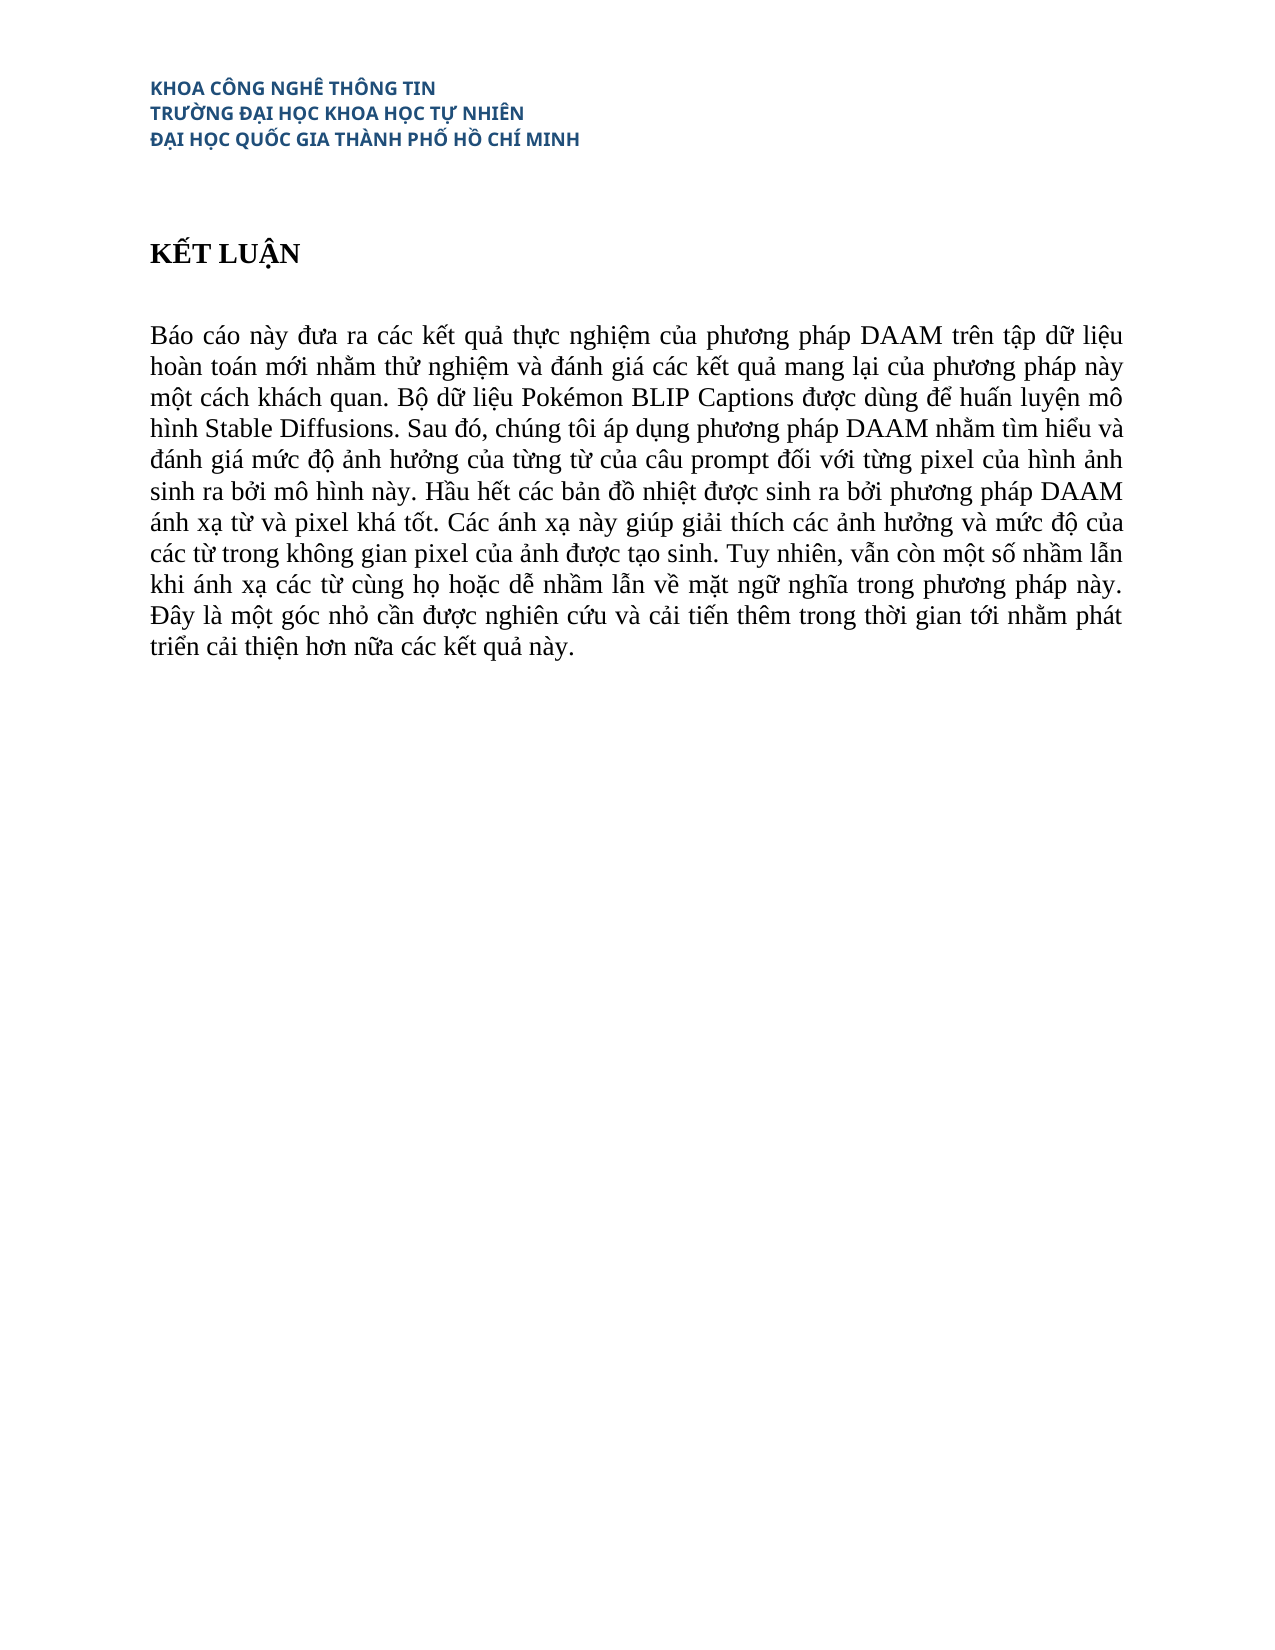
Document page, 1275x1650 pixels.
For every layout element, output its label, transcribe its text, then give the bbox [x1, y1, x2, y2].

text Báo cáo này đưa ra các kết quả thực nghiệm của phương pháp DAAM trên tập dữ liệu hoàn toán mới nhằm thử nghiệm và đánh giá các kết quả mang lại của phương pháp này một cách khách quan. Bộ dữ liệu Pokémon BLIP Captions được dùng để huấn luyện mô hình Stable Diffusions. Sau đó, chúng tôi áp dụng phương pháp DAAM nhằm tìm hiểu và đánh giá mức độ ảnh hưởng của từng từ của câu prompt đối với từng pixel của hình ảnh sinh ra bởi mô hình này. Hầu hết các bản đồ nhiệt được sinh ra bởi phương pháp DAAM ánh xạ từ và pixel khá tốt. Các ánh xạ này giúp giải thích các ảnh hưởng và mức độ của các từ trong không gian pixel của ảnh được tạo sinh. Tuy nhiên, vẫn còn một số nhầm lẫn khi ánh xạ các từ cùng họ hoặc dễ nhầm lẫn về mặt ngữ nghĩa trong phương pháp này. Đây là một góc nhỏ cần được nghiên cứu và cải tiến thêm trong thời gian tới nhằm phát triển cải thiện hơn nữa các kết quả này. [150, 319, 1125, 662]
subtitle KẾT LUẬN [150, 236, 1125, 294]
